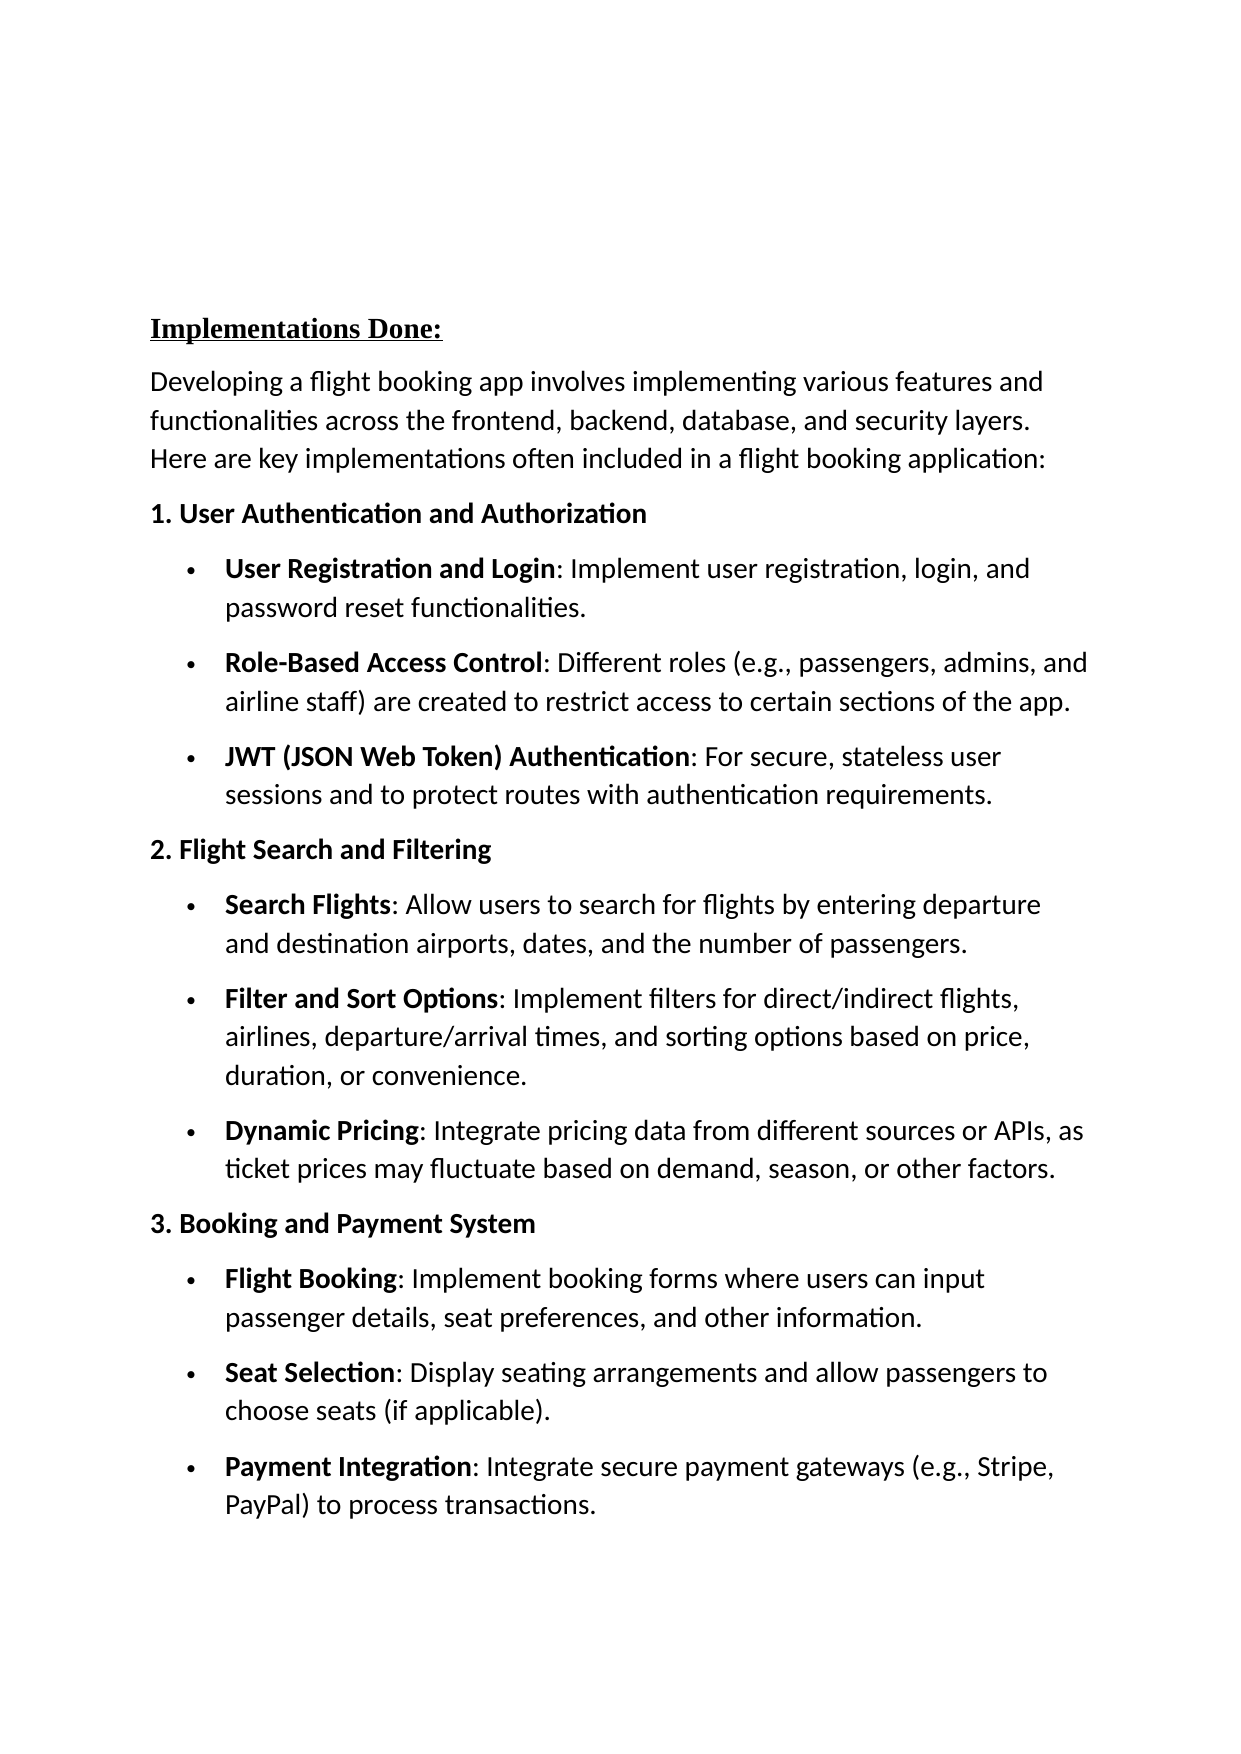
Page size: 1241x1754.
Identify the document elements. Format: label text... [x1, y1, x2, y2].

text 2. Flight Search and Filtering [150, 831, 1090, 867]
list Seat Selection: Display seating arrangements and allow passengers to choose seats (if applicable). [187, 1354, 1090, 1428]
list Search Flights: Allow users to search for flights by entering departure and destination airports, dates, and the number of passengers. [187, 886, 1090, 960]
list Flight Booking: Implement booking forms where users can input passenger details, seat preferences, and other information. [187, 1261, 1090, 1334]
list Role-Based Access Control: Different roles (e.g., passengers, admins, and airline staff) are created to restrict access to certain sections of the app. [187, 644, 1090, 718]
text 1. User Authentication and Authorization [150, 496, 1090, 531]
list Payment Integration: Integrate secure payment gateways (e.g., Stripe, PayPal) to process transactions. [187, 1448, 1090, 1522]
list User Registration and Login: Implement user registration, login, and password reset functionalities. [187, 551, 1090, 625]
text Implementations Done: [150, 311, 1090, 344]
list JWT (JSON Web Token) Authentication: For secure, stateless user sessions and to protect routes with authentication requirements. [187, 738, 1090, 812]
list Filter and Sort Options: Implement filters for direct/indirect flights, airlines, departure/arrival times, and sorting options based on price, duration, or convenience. [187, 980, 1090, 1092]
list Dynamic Pricing: Integrate pricing data from different sources or APIs, as ticket prices may fluctuate based on demand, season, or other factors. [187, 1112, 1090, 1186]
text 3. Booking and Payment System [150, 1205, 1090, 1241]
text Developing a flight booking app involves implementing various features and functionalities across the frontend, backend, database, and security layers. Here are key implementations often included in a flight booking application: [150, 363, 1090, 476]
